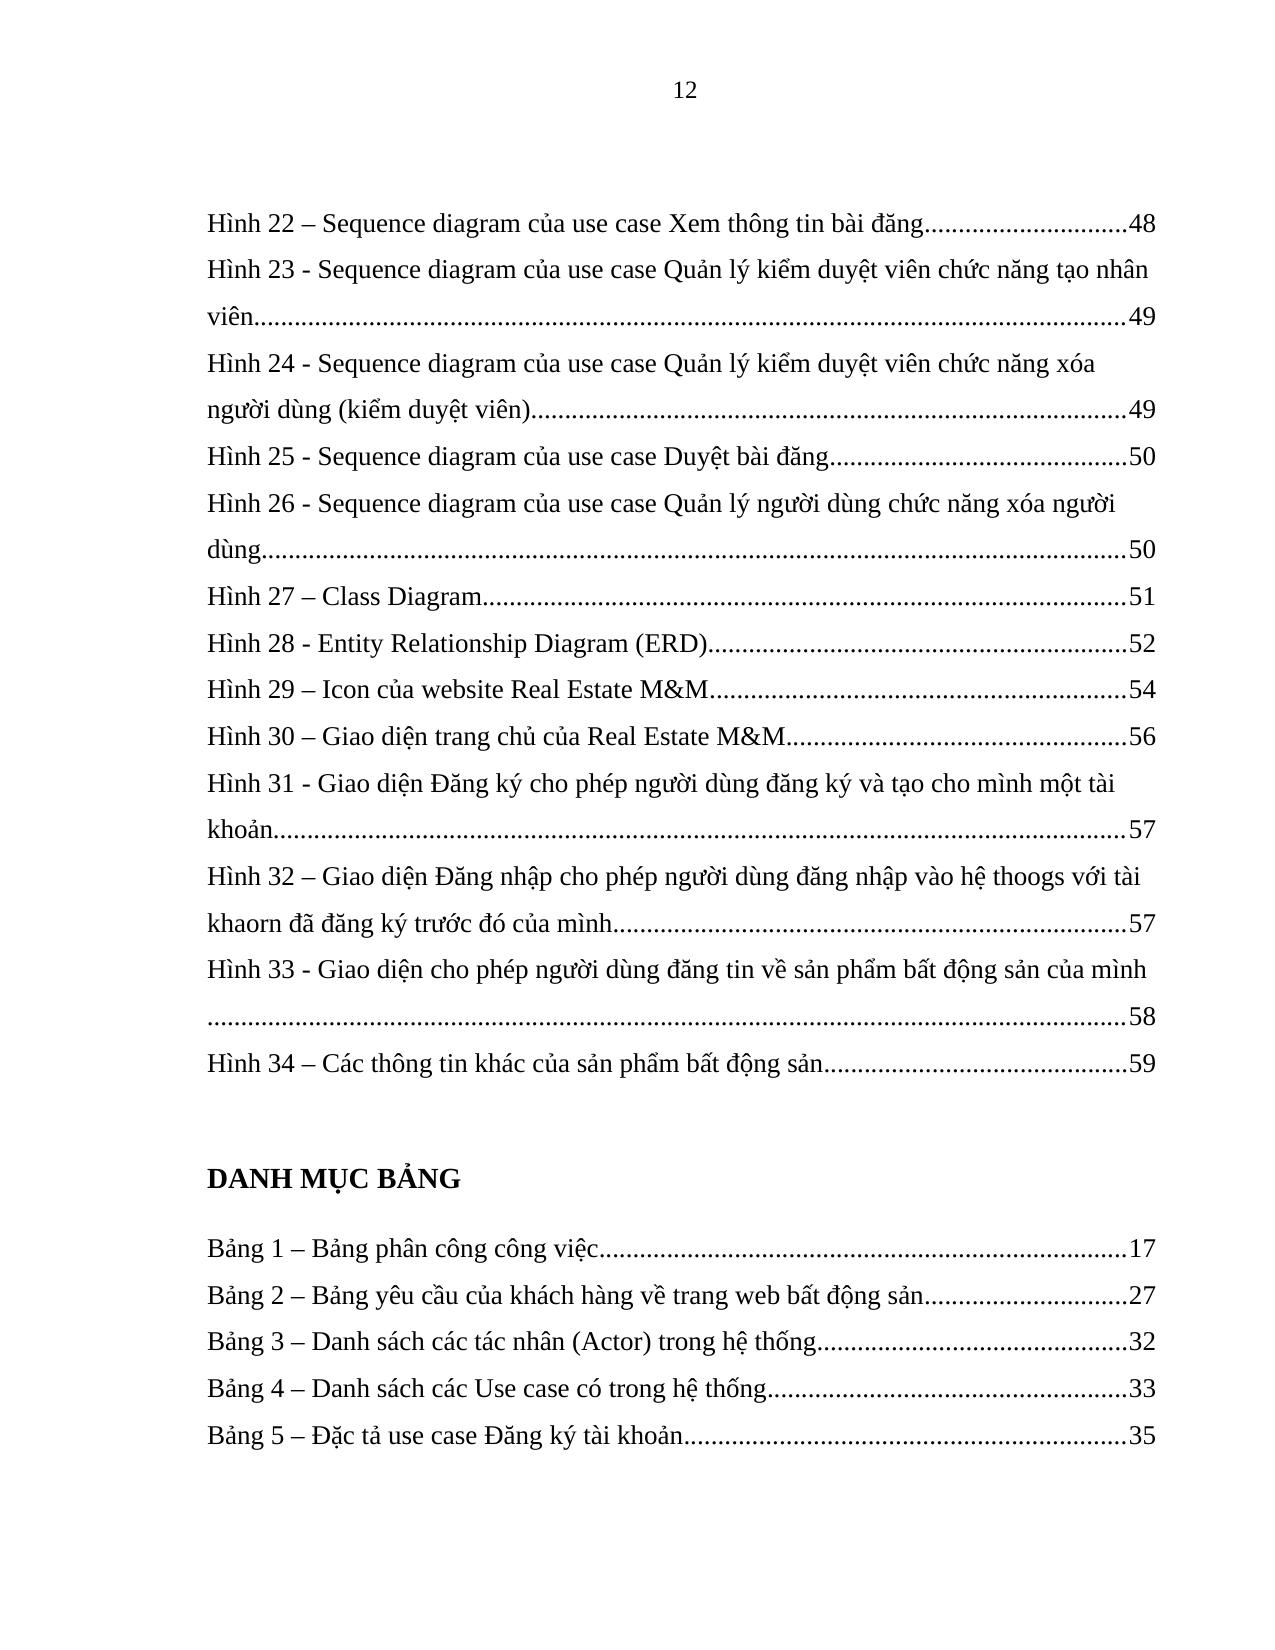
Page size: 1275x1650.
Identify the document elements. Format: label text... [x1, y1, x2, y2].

text Hình 24 - Sequence diagram của use case Quản lý kiểm duyệt viên chức năng xóa người dùng (kiểm duyệt viên) 49 [207, 347, 1157, 424]
text Bảng 4 – Danh sách các Use case có trong hệ thống 33 [207, 1372, 1157, 1403]
text Hình 29 – Icon của website Real Estate M&M 54 [207, 673, 1157, 704]
text Hình 33 - Giao diện cho phép người dùng đăng tin về sản phẩm bất động sản của mình 58 [207, 953, 1157, 1031]
text Hình 23 - Sequence diagram của use case Quản lý kiểm duyệt viên chức năng tạo nhân viên 49 [207, 253, 1157, 331]
text Hình 22 – Sequence diagram của use case Xem thông tin bài đăng 48 [207, 207, 1157, 238]
text Bảng 5 – Đặc tả use case Đăng ký tài khoản 35 [207, 1419, 1157, 1450]
text DANH MỤC BẢNG [207, 1161, 1157, 1194]
text Bảng 2 – Bảng yêu cầu của khách hàng về trang web bất động sản 27 [207, 1279, 1157, 1310]
text Hình 28 - Entity Relationship Diagram (ERD) 52 [207, 627, 1157, 658]
text Hình 31 - Giao diện Đăng ký cho phép người dùng đăng ký và tạo cho mình một tài khoản 57 [207, 767, 1157, 844]
text Hình 34 – Các thông tin khác của sản phẩm bất động sản 59 [207, 1047, 1157, 1078]
text Bảng 1 – Bảng phân công công việc 17 [207, 1232, 1157, 1263]
text Hình 26 - Sequence diagram của use case Quản lý người dùng chức năng xóa người dùng 50 [207, 487, 1157, 564]
text Hình 32 – Giao diện Đăng nhập cho phép người dùng đăng nhập vào hệ thoogs với tài khaorn đã đăng ký trước đó của mình 57 [207, 860, 1157, 938]
text Hình 25 - Sequence diagram của use case Duyệt bài đăng 50 [207, 440, 1157, 471]
text Bảng 3 – Danh sách các tác nhân (Actor) trong hệ thống 32 [207, 1325, 1157, 1357]
text Hình 30 – Giao diện trang chủ của Real Estate M&M 56 [207, 720, 1157, 751]
text Hình 27 – Class Diagram 51 [207, 580, 1157, 611]
